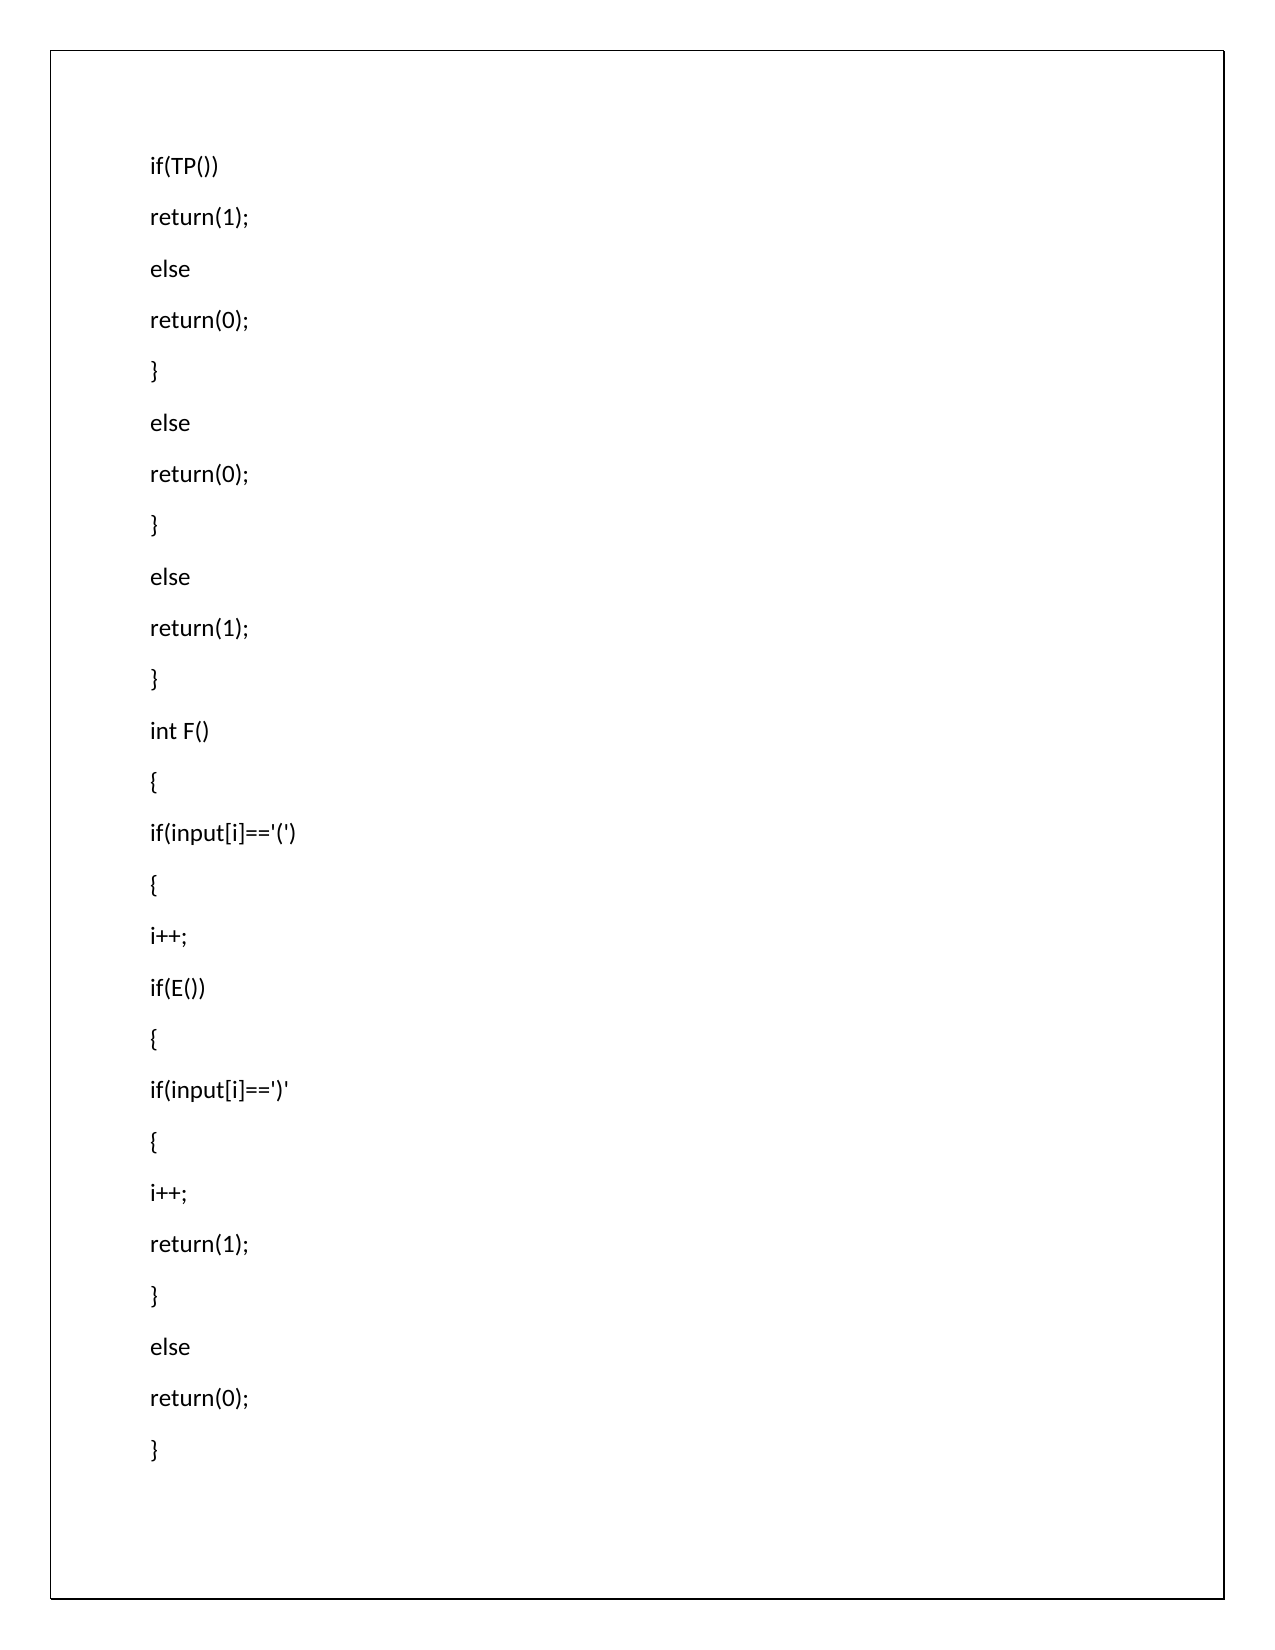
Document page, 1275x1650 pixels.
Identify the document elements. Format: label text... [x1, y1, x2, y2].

text } [150, 509, 1124, 540]
text return(0); [150, 304, 1124, 334]
text return(0); [150, 458, 1124, 489]
text int F() [150, 715, 1124, 745]
text return(1); [150, 1228, 1124, 1259]
text return(1); [150, 201, 1124, 232]
text else [150, 561, 1124, 591]
text else [150, 253, 1124, 283]
text i++; [150, 920, 1124, 951]
text } [150, 1434, 1124, 1464]
text } [150, 355, 1124, 386]
text } [150, 663, 1124, 694]
text } [150, 1280, 1124, 1310]
text return(1); [150, 612, 1124, 643]
text { [150, 1126, 1124, 1156]
text i++; [150, 1177, 1124, 1208]
text if(E()) [150, 972, 1124, 1002]
text else [150, 1331, 1124, 1362]
text else [150, 407, 1124, 437]
text { [150, 869, 1124, 899]
text { [150, 766, 1124, 797]
text if(input[i]=='(') [150, 818, 1124, 848]
text if(input[i]==')' [150, 1074, 1124, 1105]
text { [150, 1023, 1124, 1053]
text if(TP()) [150, 150, 1124, 181]
text return(0); [150, 1382, 1124, 1413]
